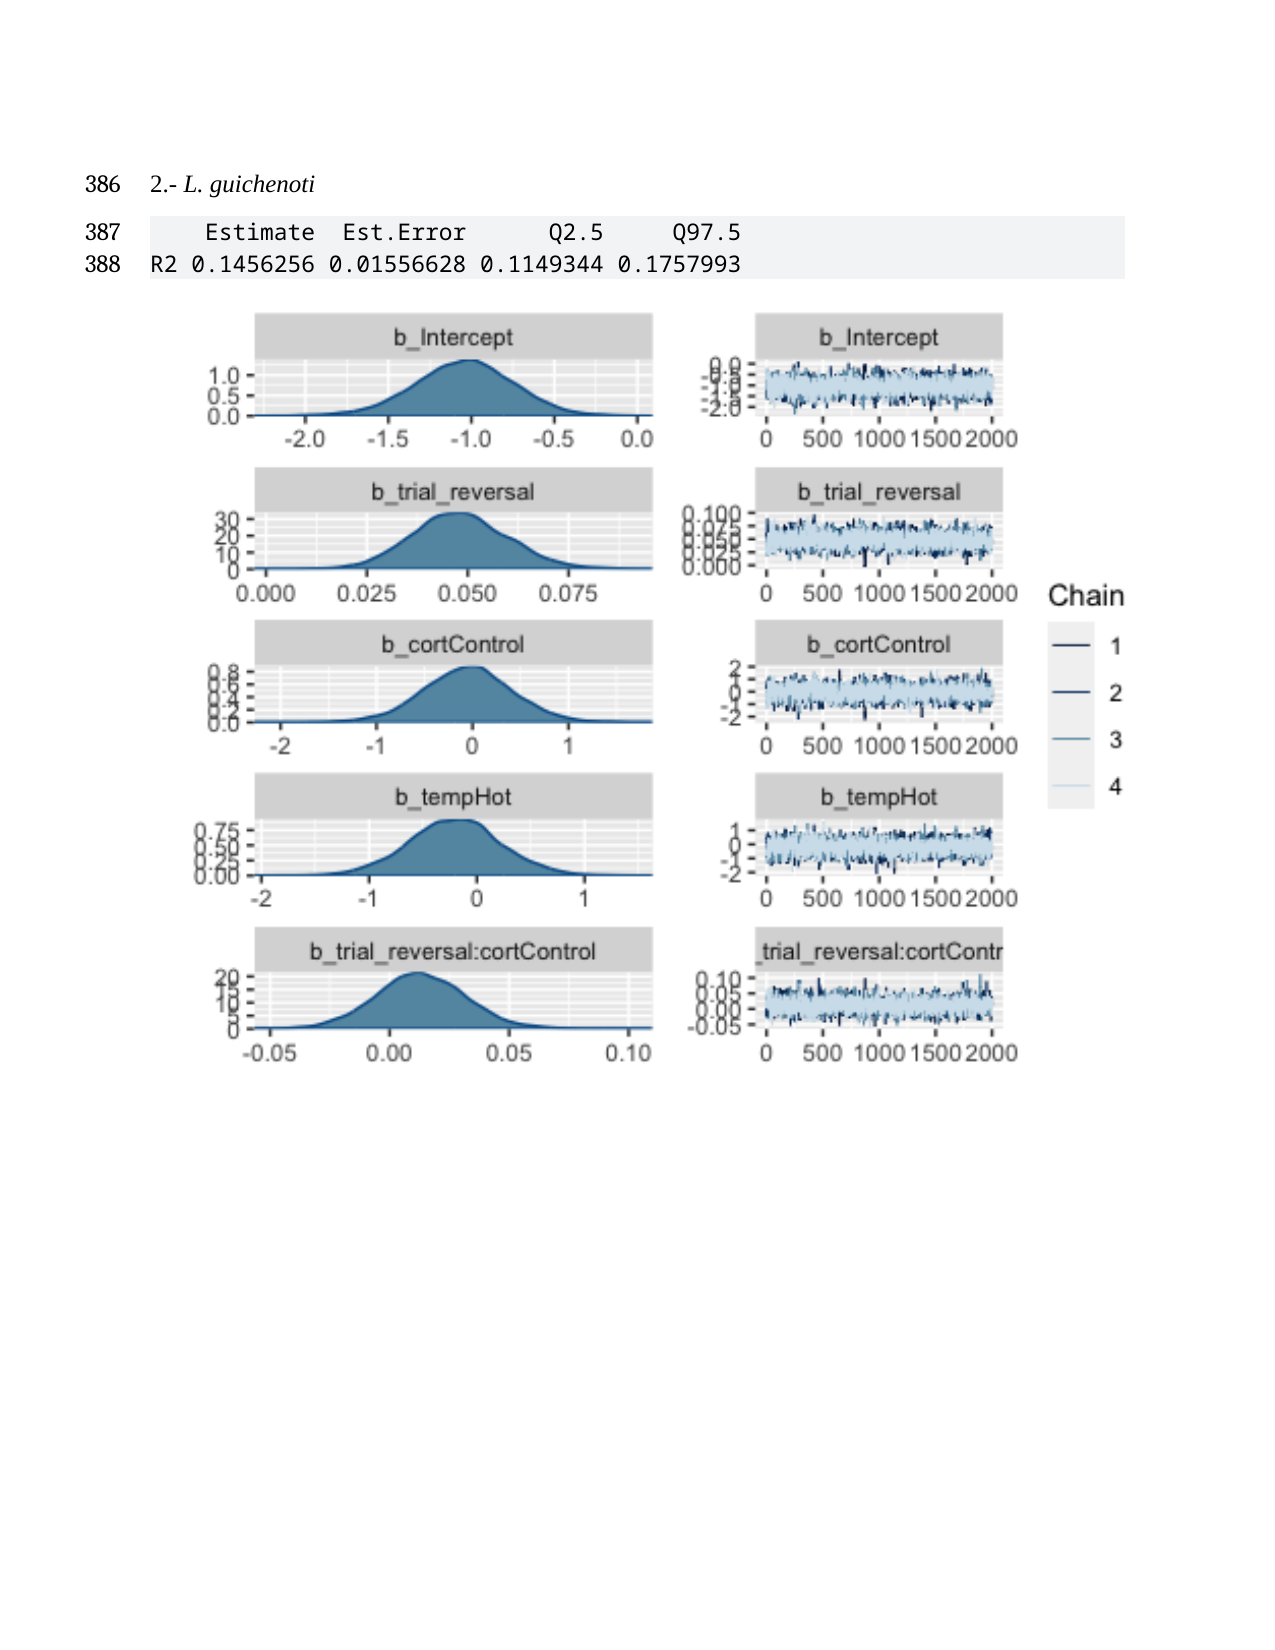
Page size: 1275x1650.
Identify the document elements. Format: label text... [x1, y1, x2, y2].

text 2.- L. guichenoti [150, 169, 1125, 197]
table_header [150, 300, 1125, 1142]
text Estimate Est.Error Q2.5 Q97.5 R2 0.1456256 0.01556628 0.1149344 0.1757993 [150, 216, 1125, 279]
picture [180, 299, 1125, 1080]
